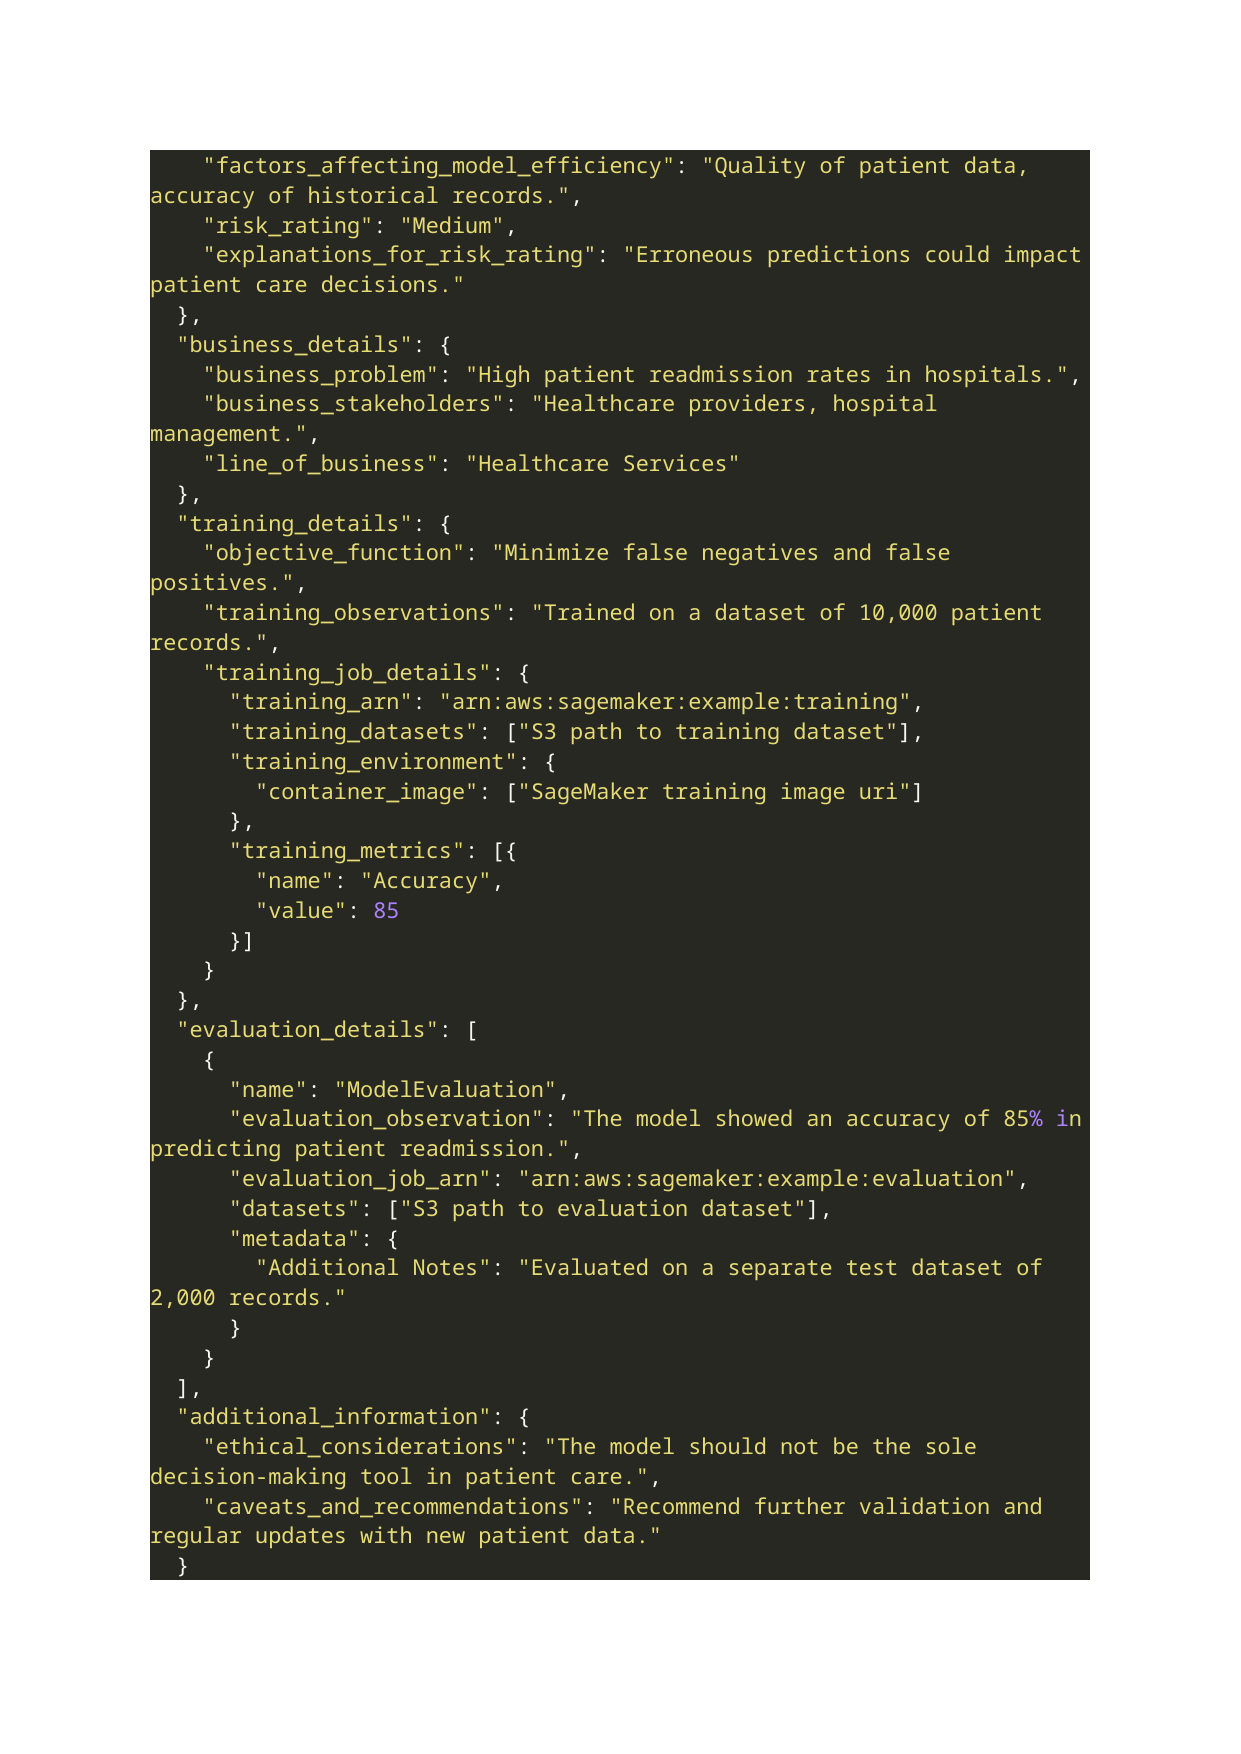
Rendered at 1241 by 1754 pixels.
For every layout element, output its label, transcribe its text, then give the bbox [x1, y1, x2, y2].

text "evaluation_job_arn": "arn:aws:sagemaker:example:evaluation", [150, 1163, 1090, 1193]
text "explanations_for_risk_rating": "Erroneous predictions could impact patient care decisions." [150, 239, 1090, 299]
text }, [150, 478, 1090, 507]
text "Additional Notes": "Evaluated on a separate test dataset of 2,000 records." [150, 1252, 1090, 1312]
text "evaluation_details": [ [150, 1014, 1090, 1044]
text "training_observations": "Trained on a dataset of 10,000 patient records.", [150, 597, 1090, 656]
text } [150, 954, 1090, 984]
text "caveats_and_recommendations": "Recommend further validation and regular updates with new patient data." [150, 1491, 1090, 1550]
text "training_details": { [150, 507, 1090, 537]
text } [150, 1312, 1090, 1342]
text "training_job_details": { [150, 656, 1090, 686]
text "ethical_considerations": "The model should not be the sole decision-making tool in patient care.", [150, 1431, 1090, 1491]
text "training_arn": "arn:aws:sagemaker:example:training", [150, 686, 1090, 716]
text { [150, 1044, 1090, 1073]
text } [150, 1550, 1090, 1580]
text "training_datasets": ["S3 path to training dataset"], [150, 716, 1090, 746]
text }] [150, 924, 1090, 954]
text "business_details": { [150, 329, 1090, 358]
text "name": "Accuracy", [150, 865, 1090, 895]
text "risk_rating": "Medium", [150, 209, 1090, 239]
text "evaluation_observation": "The model showed an accuracy of 85% in predicting patient readmission.", [150, 1103, 1090, 1163]
text "datasets": ["S3 path to evaluation dataset"], [150, 1193, 1090, 1222]
text "line_of_business": "Healthcare Services" [150, 448, 1090, 478]
text "training_environment": { [150, 746, 1090, 776]
text }, [150, 299, 1090, 329]
text "training_metrics": [{ [150, 835, 1090, 865]
text "objective_function": "Minimize false negatives and false positives.", [150, 537, 1090, 597]
text ], [150, 1371, 1090, 1401]
text "business_stakeholders": "Healthcare providers, hospital management.", [150, 388, 1090, 448]
text "value": 85 [150, 895, 1090, 924]
text "metadata": { [150, 1222, 1090, 1252]
text "business_problem": "High patient readmission rates in hospitals.", [150, 358, 1090, 388]
text "name": "ModelEvaluation", [150, 1073, 1090, 1103]
text "additional_information": { [150, 1401, 1090, 1431]
text "container_image": ["SageMaker training image uri"] [150, 776, 1090, 805]
text } [150, 1342, 1090, 1371]
text "factors_affecting_model_efficiency": "Quality of patient data, accuracy of historical records.", [150, 150, 1090, 209]
text }, [150, 984, 1090, 1014]
text }, [150, 805, 1090, 835]
